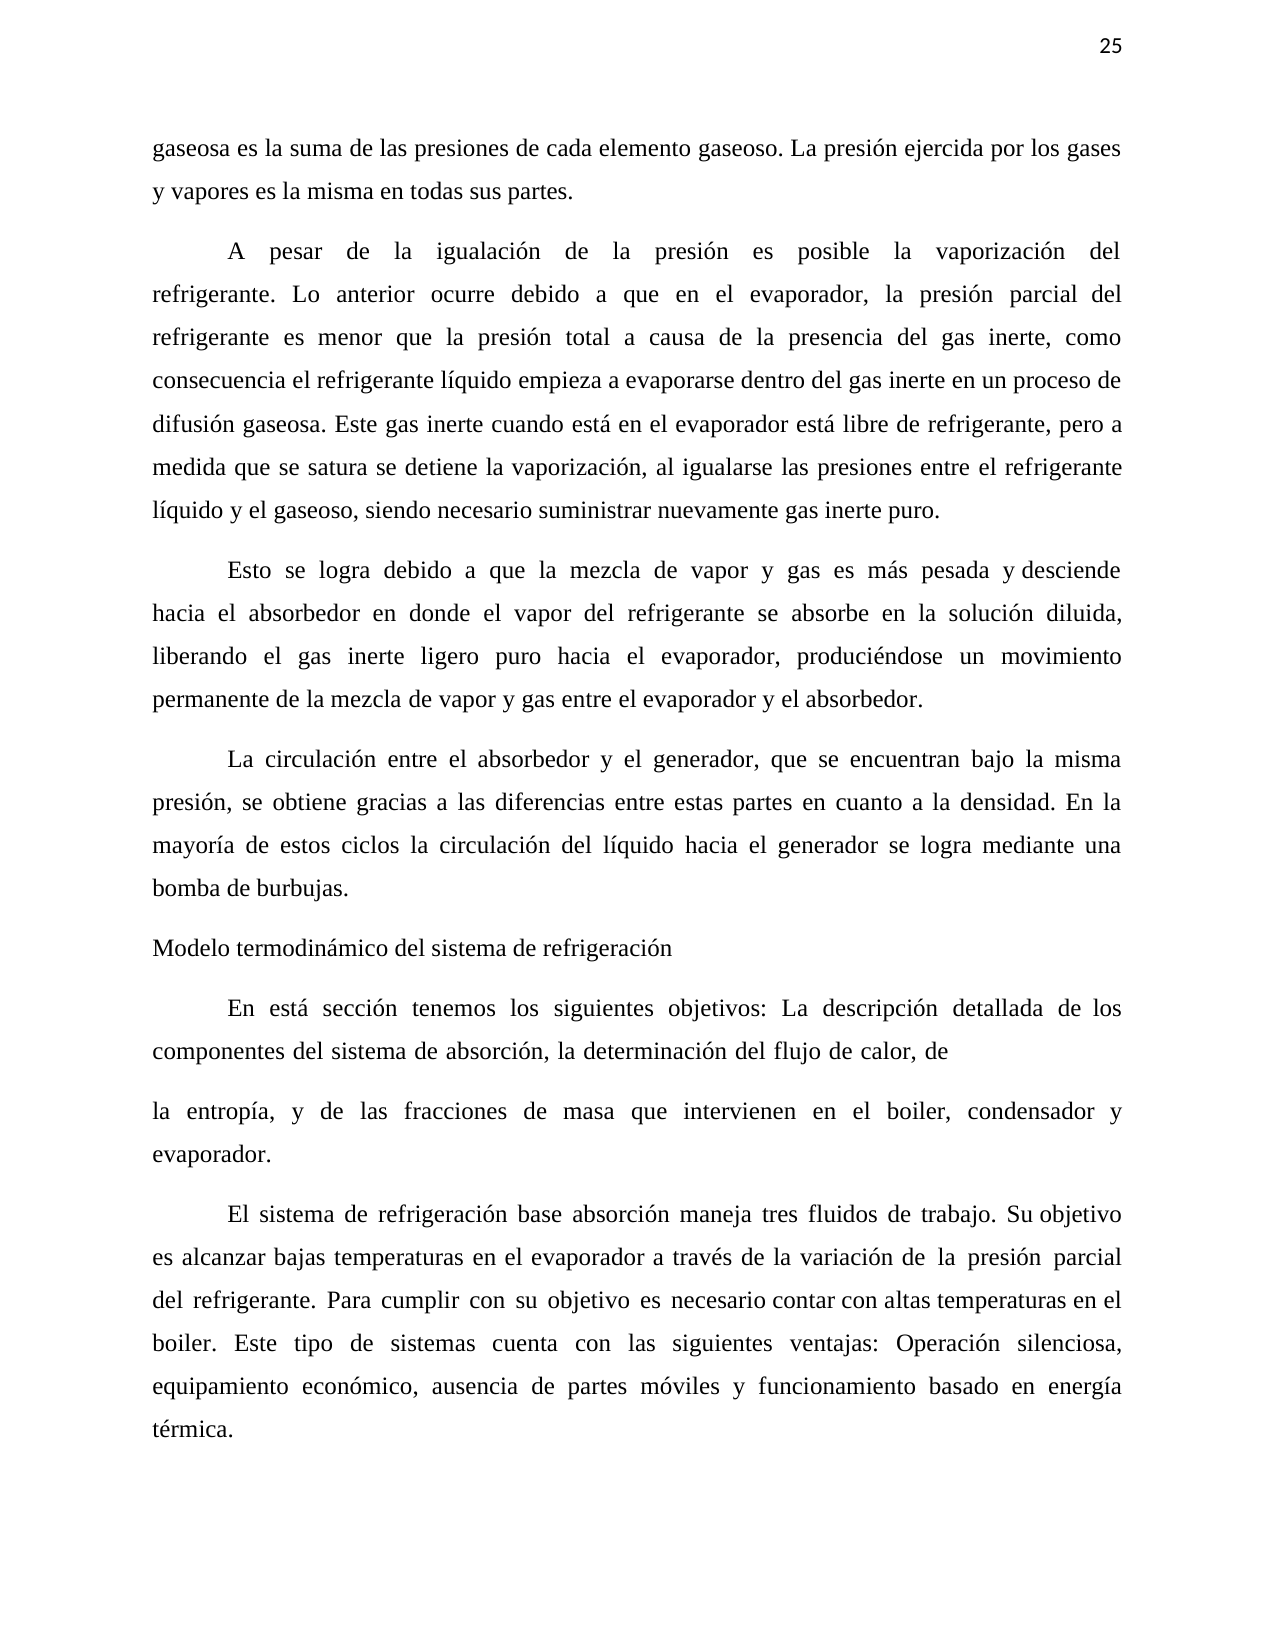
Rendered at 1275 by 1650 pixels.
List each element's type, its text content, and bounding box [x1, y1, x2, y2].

text Modelo termodinámico del sistema de refrigeración [152, 933, 1122, 962]
text la entropía, y de las fracciones de masa que intervienen en el boiler, condensador y evaporador. [152, 1096, 1122, 1168]
text En está sección tenemos los siguientes objetivos: La descripción detallada de los componentes del sistema de absorción, la determinación del flujo de calor, de [152, 993, 1122, 1065]
text La circulación entre el absorbedor y el generador, que se encuentran bajo la misma presión, se obtiene gracias a las diferencias entre estas partes en cuanto a la densidad. En la mayoría de estos ciclos la circulación del líquido hacia el generador se logra mediante una bomba de burbujas. [152, 744, 1122, 902]
text A pesar de la igualación de la presión es posible la vaporización del refrigerante. Lo anterior ocurre debido a que en el evaporador, la presión parcial del refrigerante es menor que la presión total a causa de la presencia del gas inerte, como consecuencia el refrigerante líquido empieza a evaporarse dentro del gas inerte en un proceso de difusión gaseosa. Este gas inerte cuando está en el evaporador está libre de refrigerante, pero a medida que se satura se detiene la vaporización, al igualarse las presiones entre el refrigerante líquido y el gaseoso, siendo necesario suministrar nuevamente gas inerte puro. [152, 236, 1122, 524]
text Esto se logra debido a que la mezcla de vapor y gas es más pesada y desciende hacia el absorbedor en donde el vapor del refrigerante se absorbe en la solución diluida, liberando el gas inerte ligero puro hacia el evaporador, produciéndose un movimiento permanente de la mezcla de vapor y gas entre el evaporador y el absorbedor. [152, 555, 1122, 713]
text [152, 133, 1122, 205]
text El sistema de refrigeración base absorción maneja tres fluidos de trabajo. Su objetivo es alcanzar bajas temperaturas en el evaporador a través de la variación de la presión parcial del refrigerante. Para cumplir con su objetivo es necesario contar con altas temperaturas en el boiler. Este tipo de sistemas cuenta con las siguientes ventajas: Operación silenciosa, equipamiento económico, ausencia de partes móviles y funcionamiento basado en energía térmica. [152, 1199, 1122, 1443]
